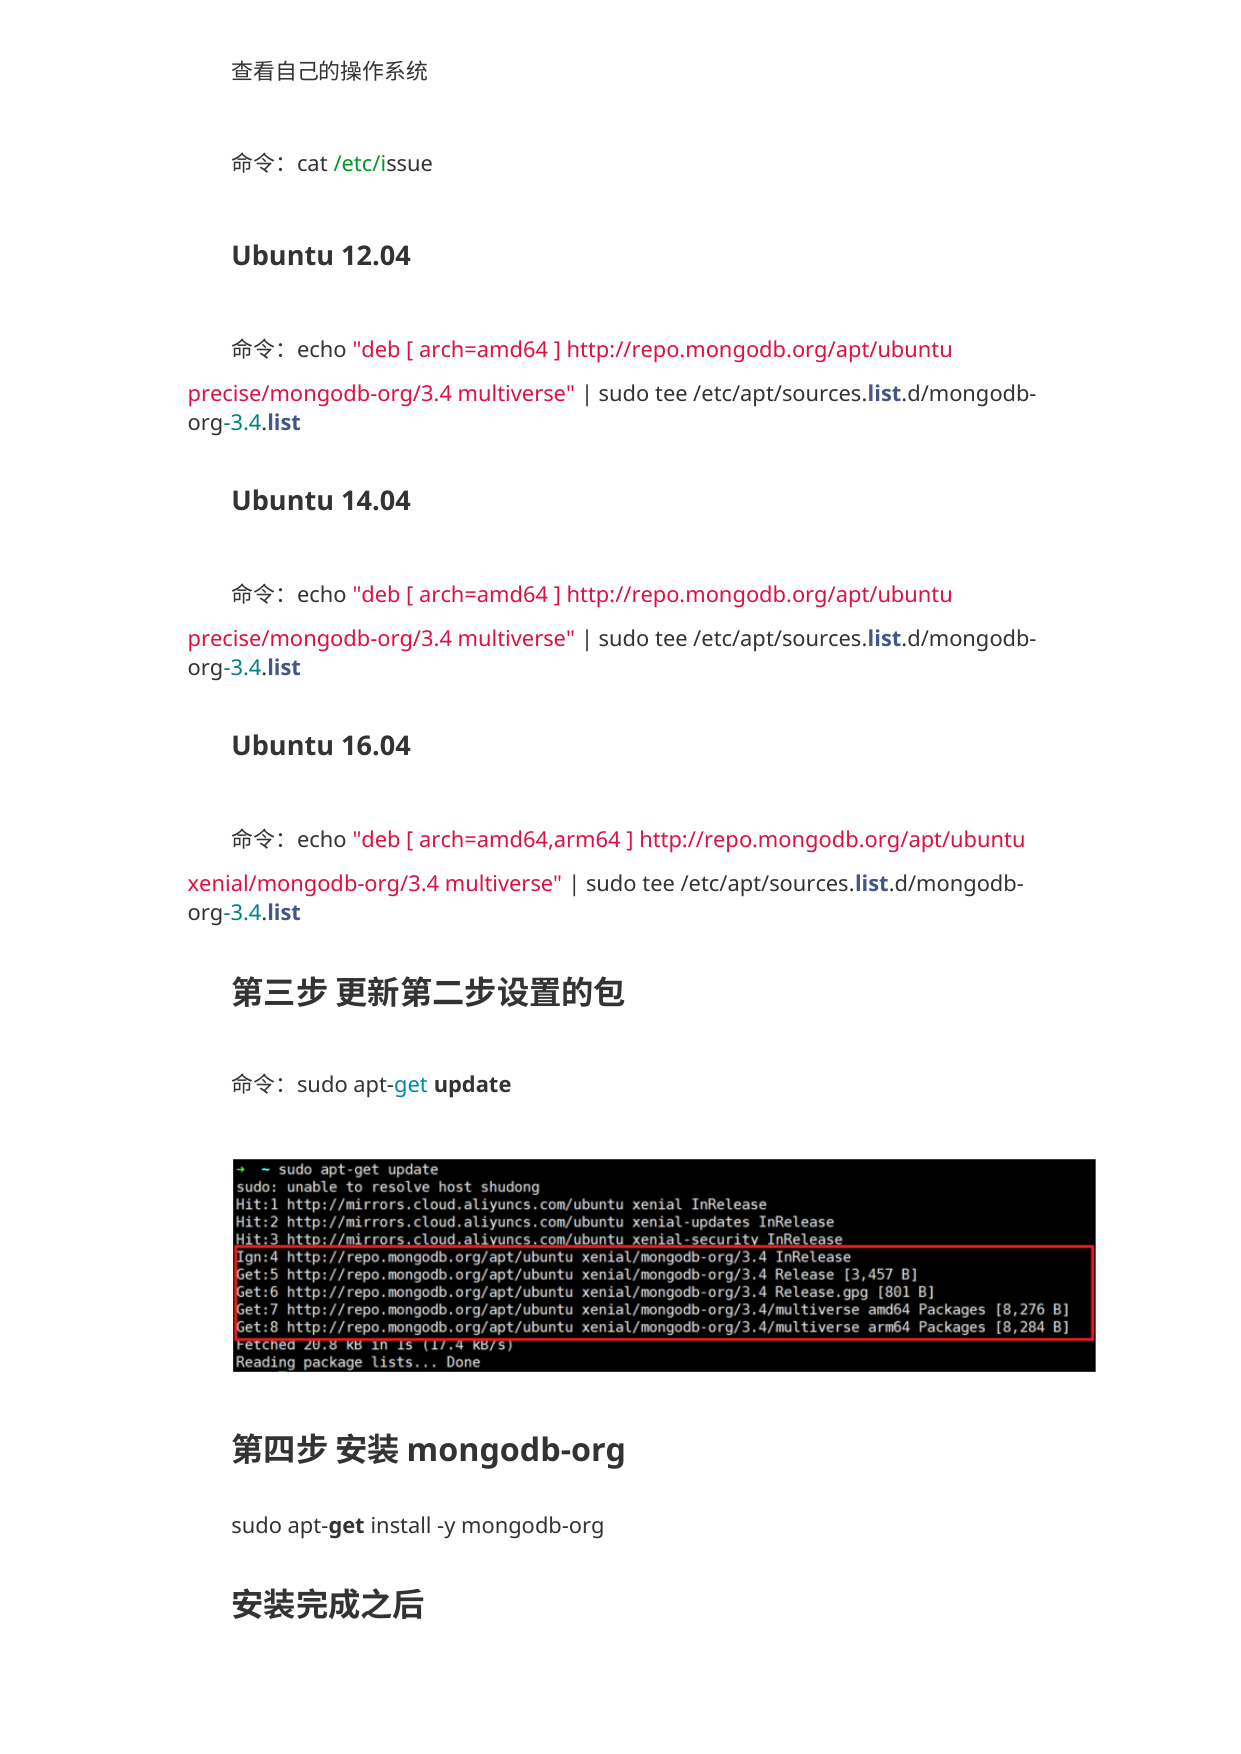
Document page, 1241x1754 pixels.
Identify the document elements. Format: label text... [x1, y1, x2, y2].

text 命令：echo "deb [ arch=amd64 ] http://repo.mongodb.org/apt/ubuntu precise/mongodb-org/3.4 multiverse" | sudo tee /etc/apt/sources.list.d/mongodb-org-3.4.list [187, 563, 1053, 682]
subtitle Ubuntu 14.04 [187, 470, 1053, 530]
subtitle Ubuntu 16.04 [187, 715, 1053, 775]
picture [231, 1157, 1096, 1373]
text 命令：sudo apt-get update [187, 1053, 1053, 1112]
subtitle 安装完成之后 [187, 1573, 1053, 1632]
text 命令：echo "deb [ arch=amd64 ] http://repo.mongodb.org/apt/ubuntu precise/mongodb-org/3.4 multiverse" | sudo tee /etc/apt/sources.list.d/mongodb-org-3.4.list [187, 318, 1053, 437]
subtitle 第三步 更新第二步设置的包 [187, 960, 1053, 1020]
text 查看自己的操作系统 [187, 40, 1053, 100]
text 命令：echo "deb [ arch=amd64,arm64 ] http://repo.mongodb.org/apt/ubuntu xenial/mongodb-org/3.4 multiverse" | sudo tee /etc/apt/sources.list.d/mongodb-org-3.4.list [187, 808, 1053, 927]
text 命令：cat /etc/issue [187, 132, 1053, 192]
subtitle Ubuntu 12.04 [187, 225, 1053, 285]
subtitle 第四步 安装mongodb-org [187, 1417, 1053, 1477]
text sudo apt-get install -y mongodb-org [187, 1510, 1053, 1540]
